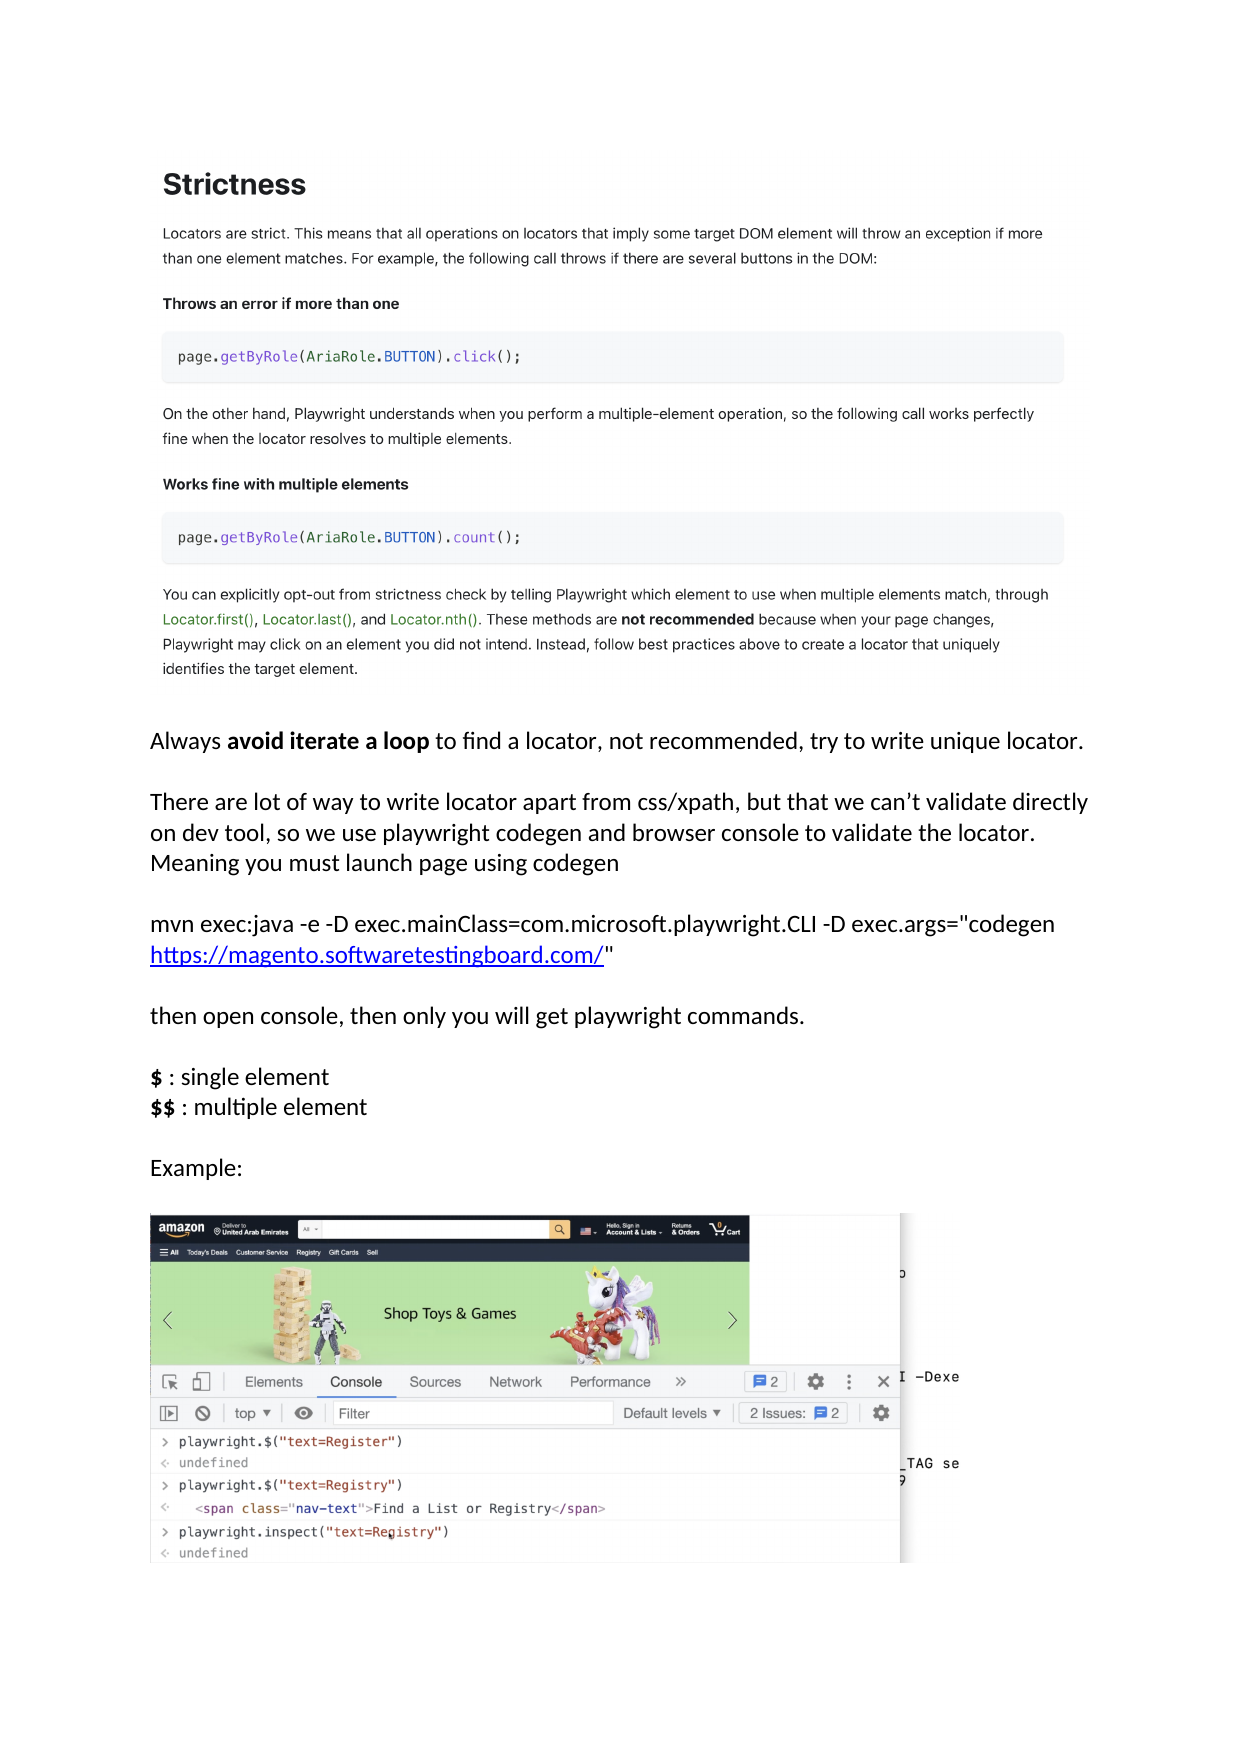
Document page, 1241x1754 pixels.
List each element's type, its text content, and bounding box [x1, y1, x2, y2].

text then open console, then only you will get playwright commands. [150, 1000, 1090, 1031]
picture [150, 150, 1091, 695]
text Example: [150, 1153, 1090, 1183]
text There are lot of way to write locator apart from css/xpath, but that we can’t validate directly on dev tool, so we use playwright codegen and browser console to validate the locator. Meaning you must launch page using codegen [150, 786, 1090, 878]
text Always avoid iterate a loop to find a locator, not recommended, try to write unique locator. [150, 725, 1090, 756]
text $$ : multiple element [150, 1092, 1090, 1122]
text $ : single element [150, 1061, 1090, 1092]
text mvn exec:java -e -D exec.mainClass=com.microsoft.playwright.CLI -D exec.args="codegen https://magento.softwaretestingboard.com/" [150, 908, 1090, 969]
picture [150, 1213, 961, 1563]
